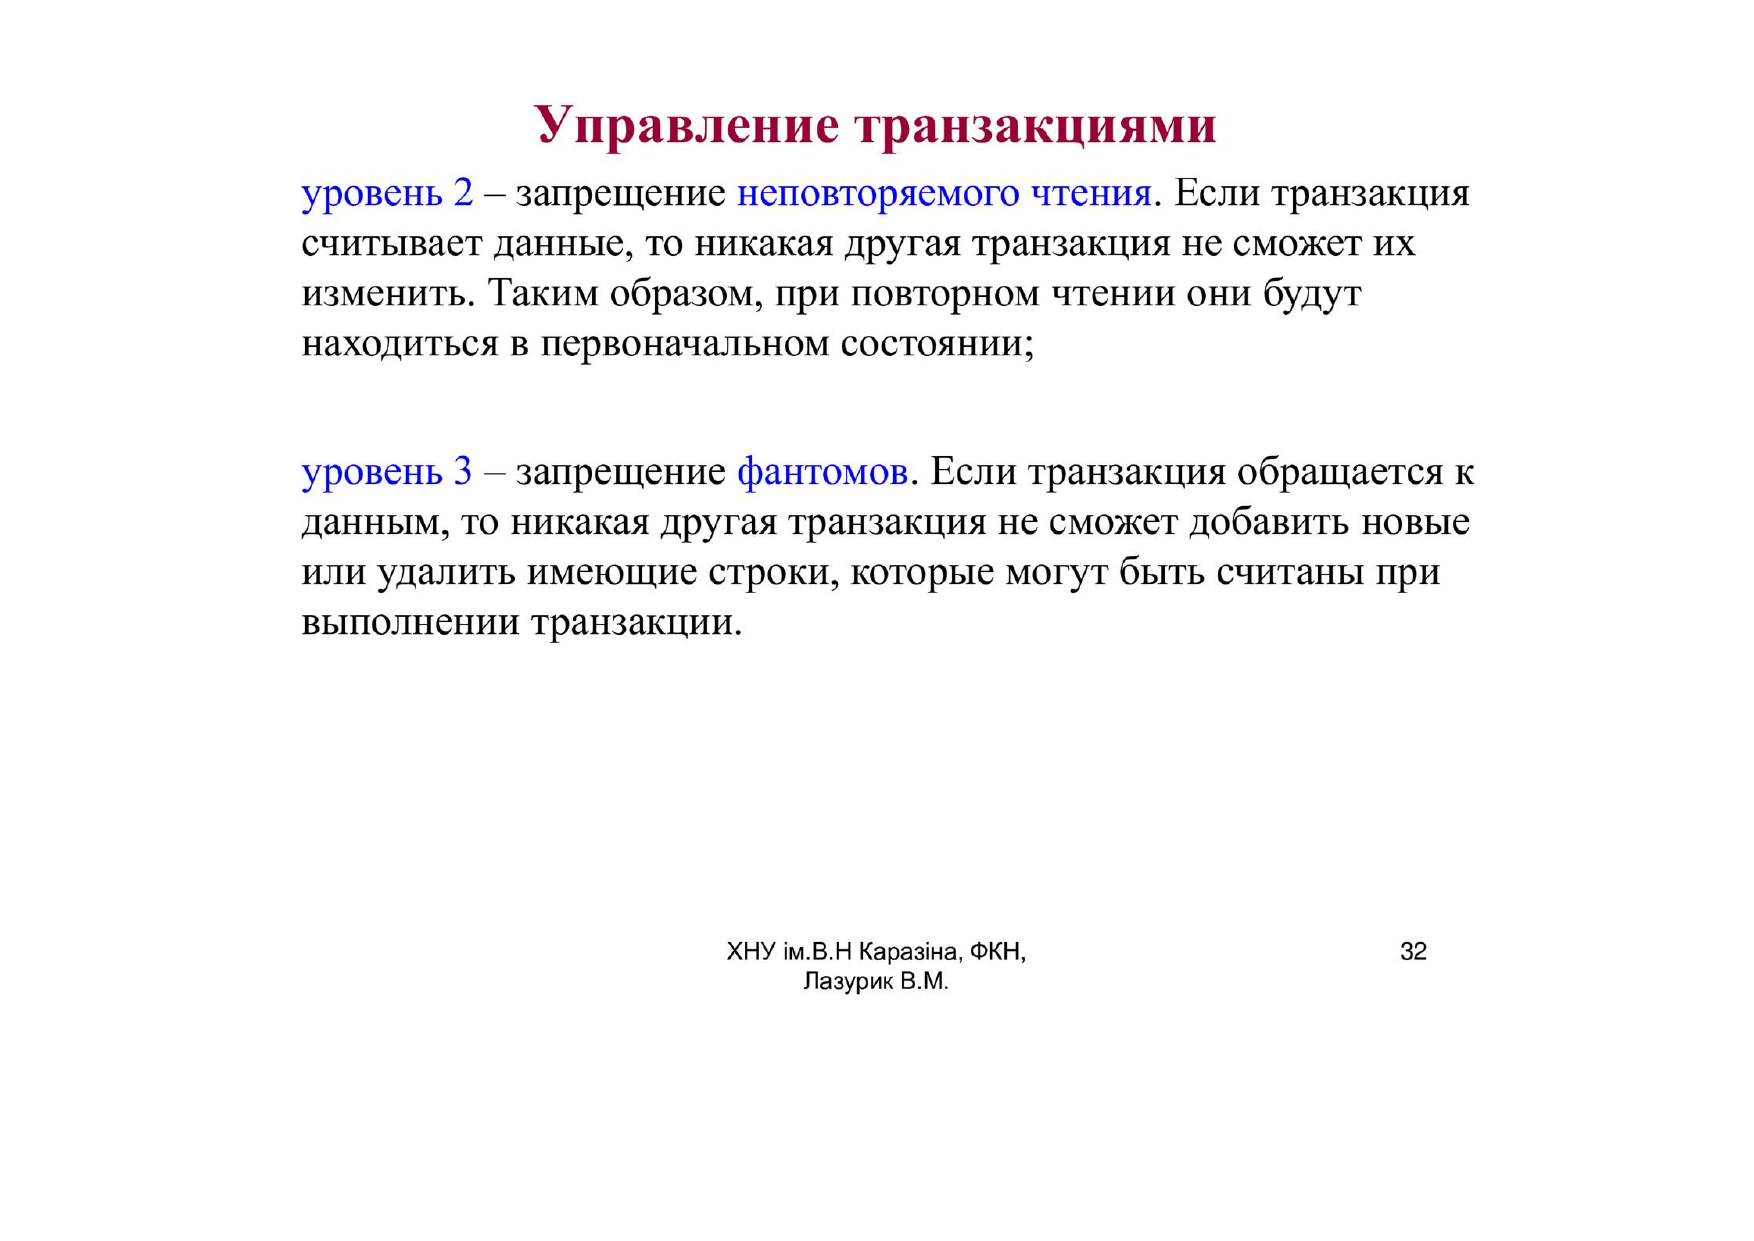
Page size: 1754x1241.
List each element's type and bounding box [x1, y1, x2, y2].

picture [252, 75, 1502, 1013]
